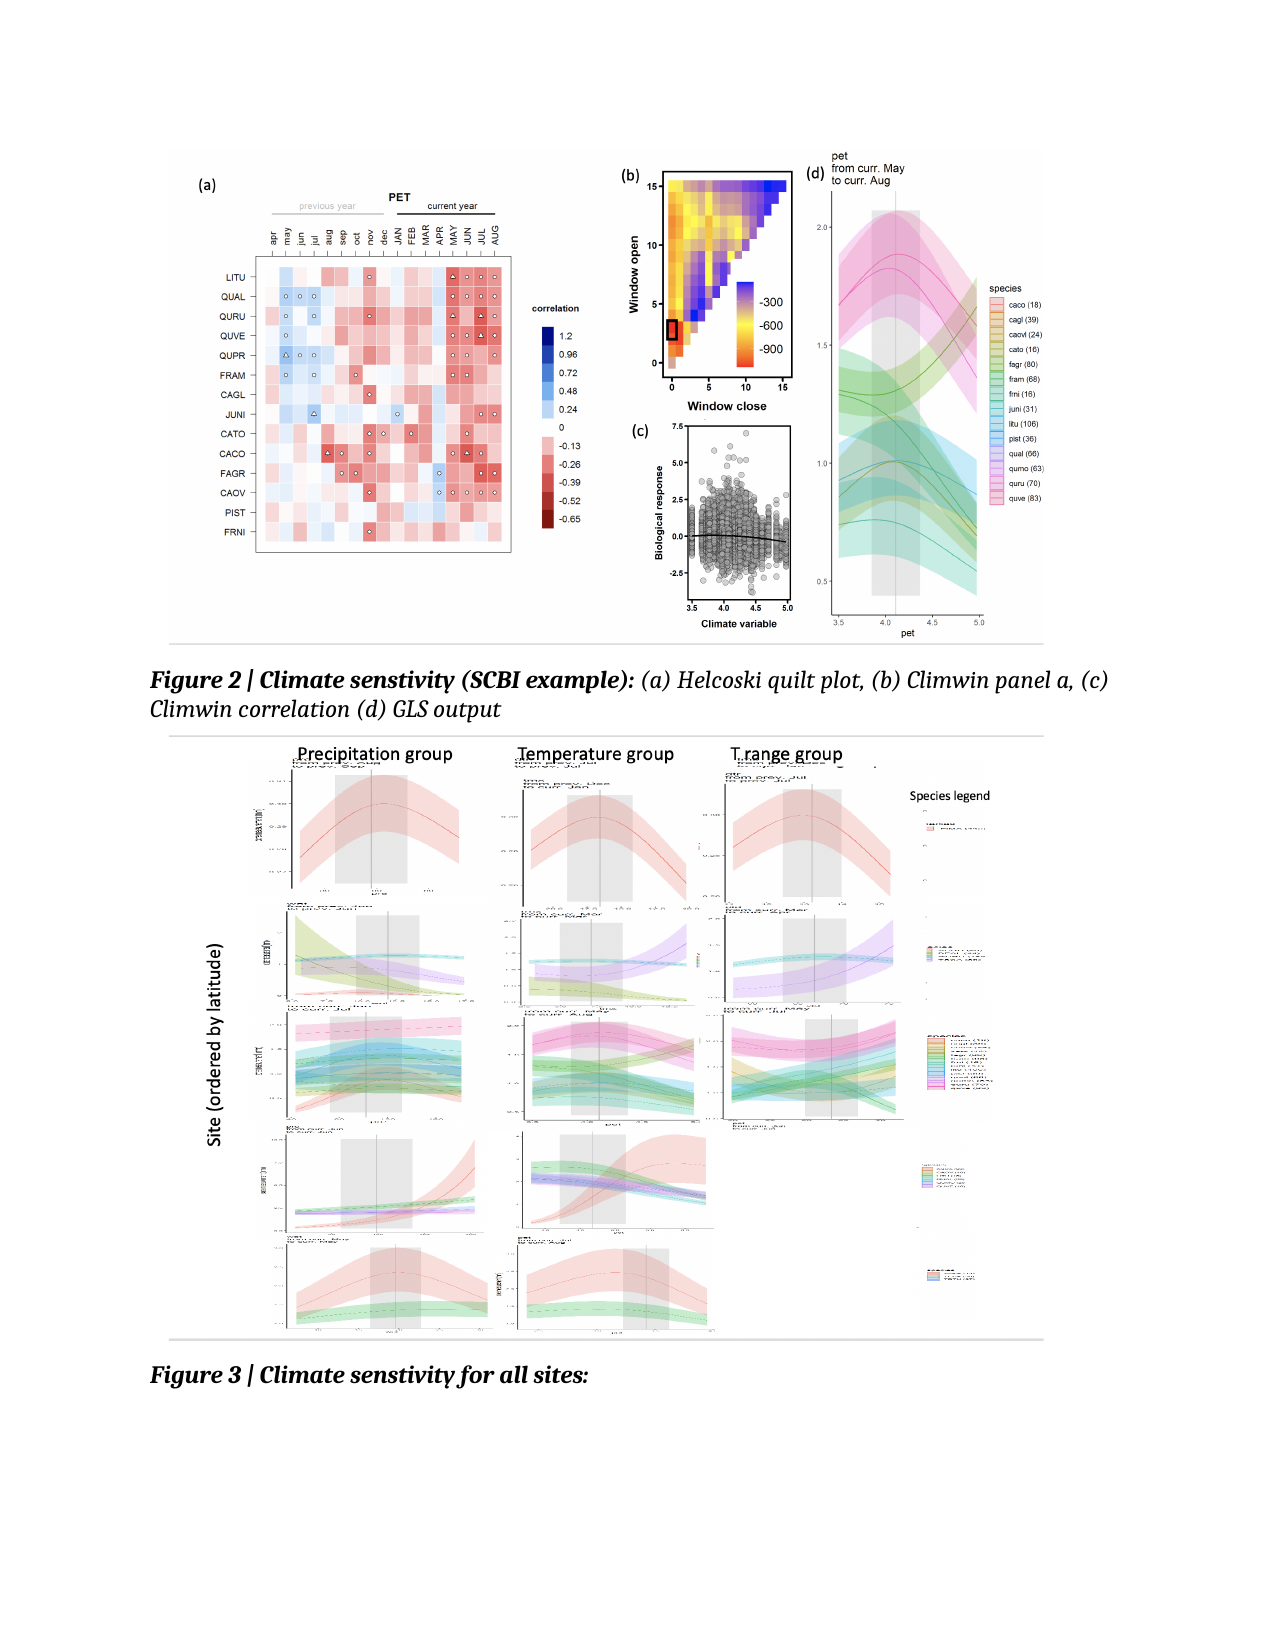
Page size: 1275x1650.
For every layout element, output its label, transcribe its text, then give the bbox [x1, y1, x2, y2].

text Figure 2 | Climate senstivity (SCBI example): (a) Helcoski quilt plot, (b) Climwin panel a, (c) Climwin correlation (d) GLS output [150, 666, 1125, 723]
picture [168, 735, 1044, 1341]
picture [168, 150, 1044, 645]
text Figure 3 | Climate senstivity for all sites: [150, 1361, 1125, 1390]
